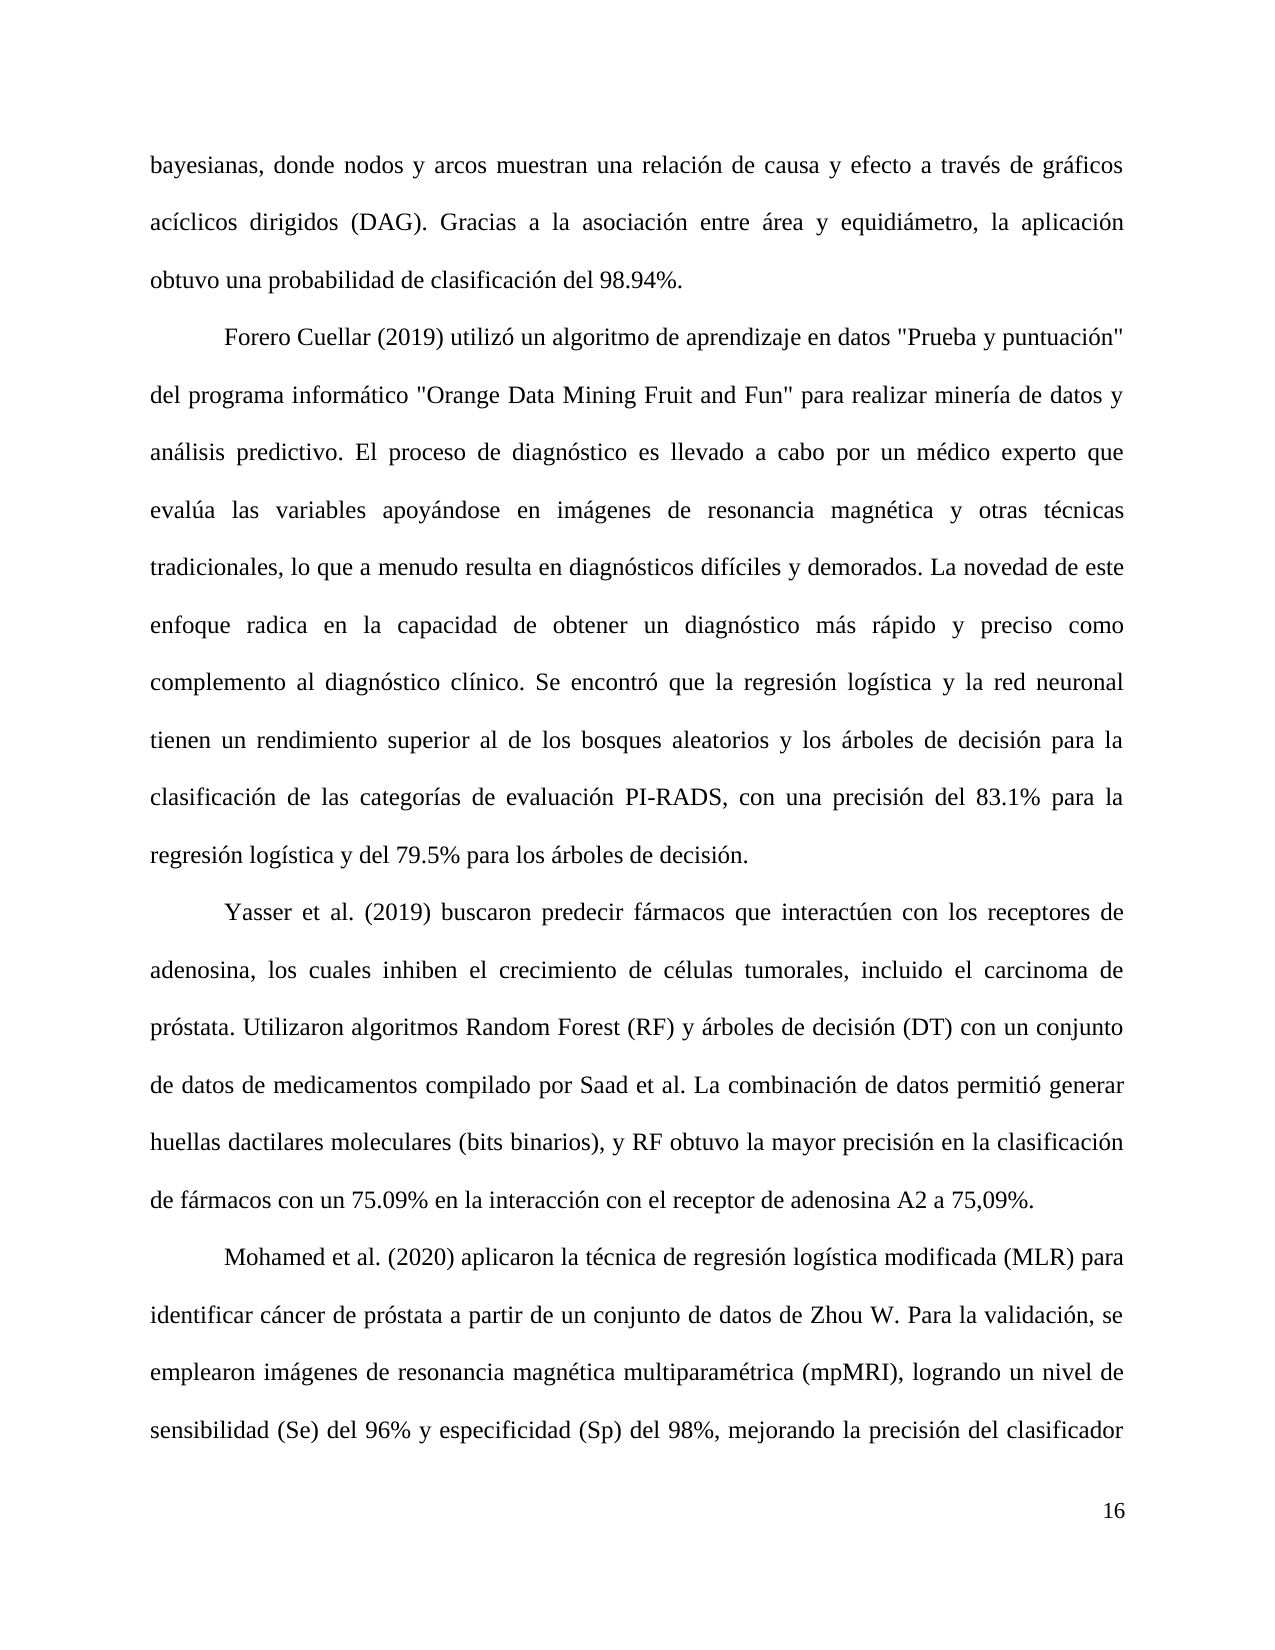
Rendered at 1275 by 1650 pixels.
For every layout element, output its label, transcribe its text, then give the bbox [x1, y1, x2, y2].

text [150, 150, 1125, 294]
text Forero Cuellar (2019) utilizó un algoritmo de aprendizaje en datos "Prueba y puntuación" del programa informático "Orange Data Mining Fruit and Fun" para realizar minería de datos y análisis predictivo. El proceso de diagnóstico es llevado a cabo por un médico experto que evalúa las variables apoyándose en imágenes de resonancia magnética y otras técnicas tradicionales, lo que a menudo resulta en diagnósticos difíciles y demorados. La novedad de este enfoque radica en la capacidad de obtener un diagnóstico más rápido y preciso como complemento al diagnóstico clínico. Se encontró que la regresión logística y la red neuronal tienen un rendimiento superior al de los bosques aleatorios y los árboles de decisión para la clasificación de las categorías de evaluación PI-RADS, con una precisión del 83.1% para la regresión logística y del 79.5% para los árboles de decisión. [150, 322, 1125, 869]
text Yasser et al. (2019) buscaron predecir fármacos que interactúen con los receptores de adenosina, los cuales inhiben el crecimiento de células tumorales, incluido el carcinoma de próstata. Utilizaron algoritmos Random Forest (RF) y árboles de decisión (DT) con un conjunto de datos de medicamentos compilado por Saad et al. La combinación de datos permitió generar huellas dactilares moleculares (bits binarios), y RF obtuvo la mayor precisión en la clasificación de fármacos con un 75.09% en la interacción con el receptor de adenosina A2 a 75,09%. [150, 897, 1125, 1214]
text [150, 1242, 1125, 1444]
